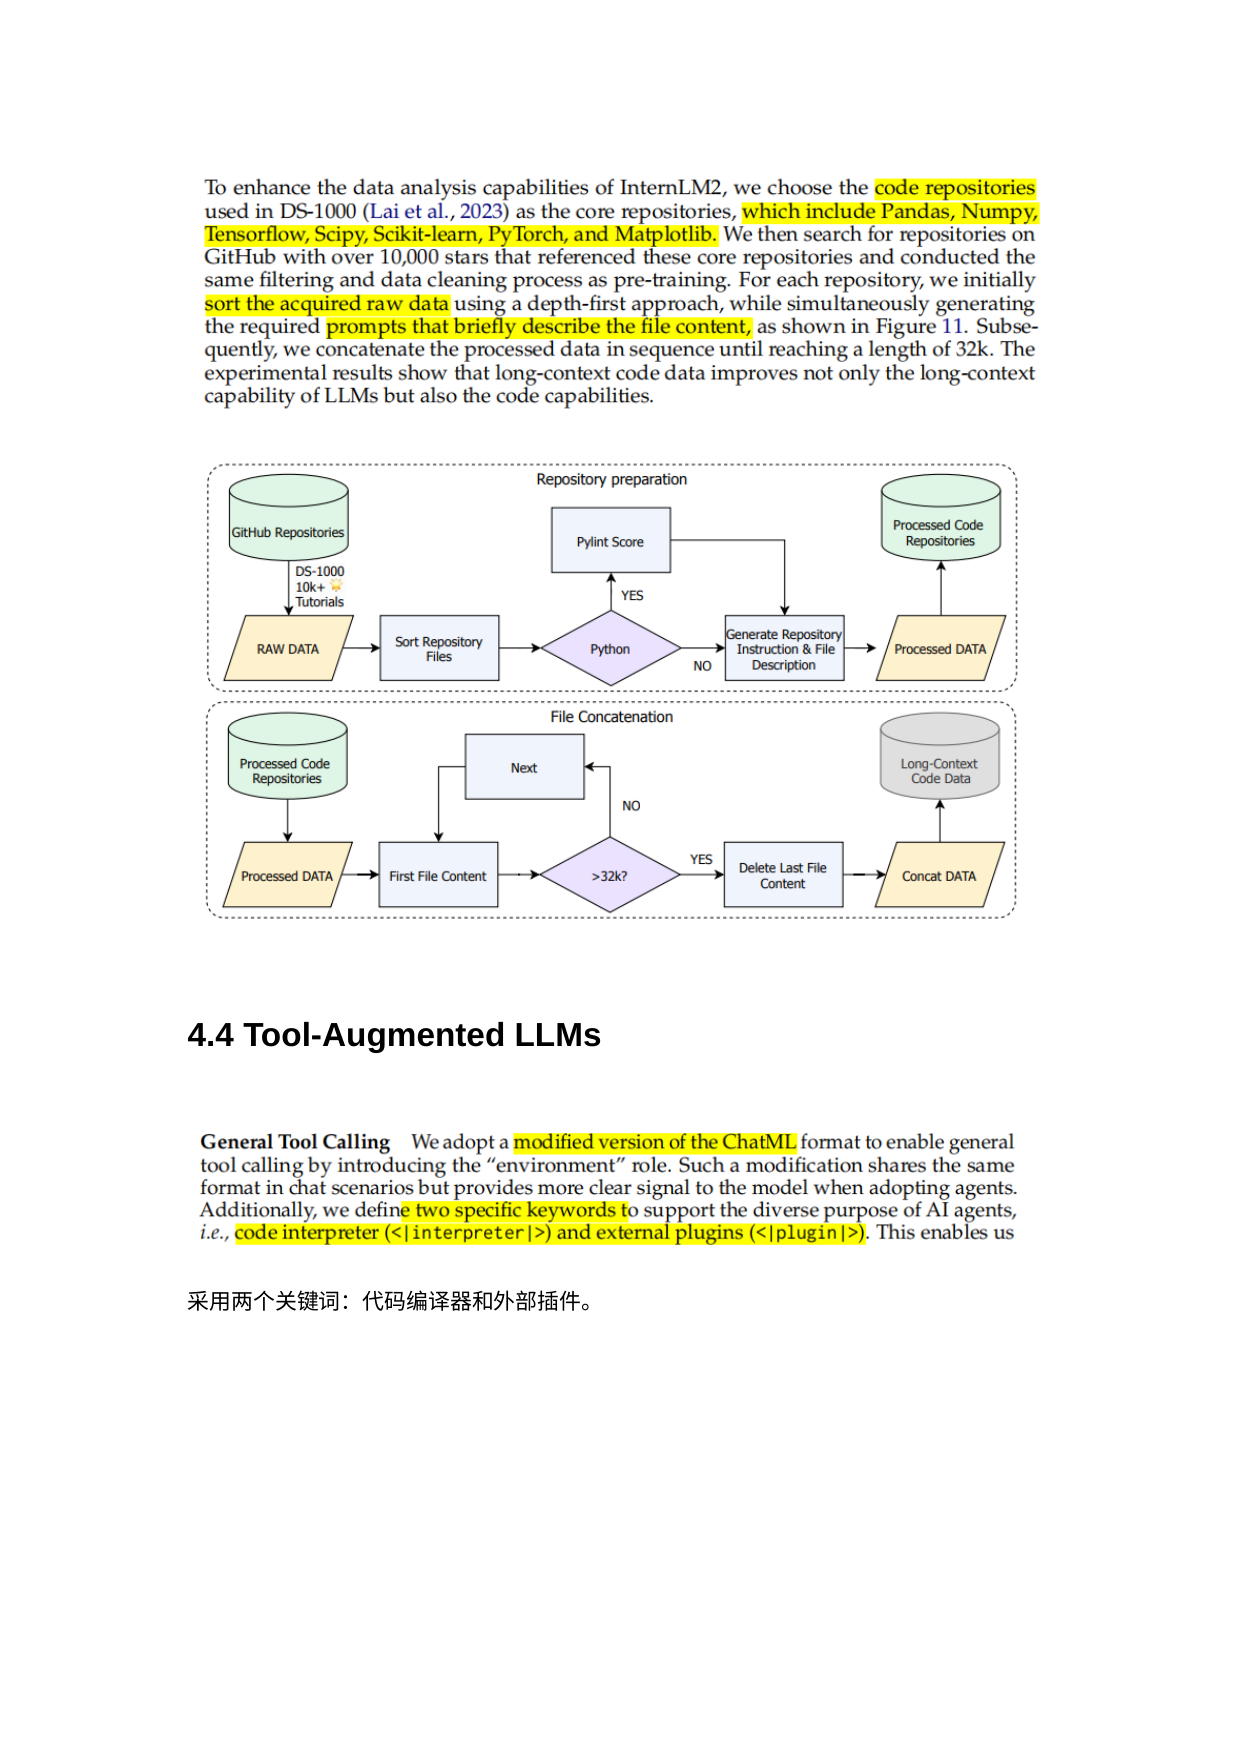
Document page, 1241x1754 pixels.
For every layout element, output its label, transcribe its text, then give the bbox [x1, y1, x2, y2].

picture [187, 162, 1052, 424]
text 采用两个关键词：代码编译器和外部插件。 [187, 1284, 1053, 1316]
subtitle 4.4 Tool-Augmented LLMs [187, 1002, 1053, 1067]
picture [187, 1121, 1053, 1260]
picture [187, 454, 1052, 924]
